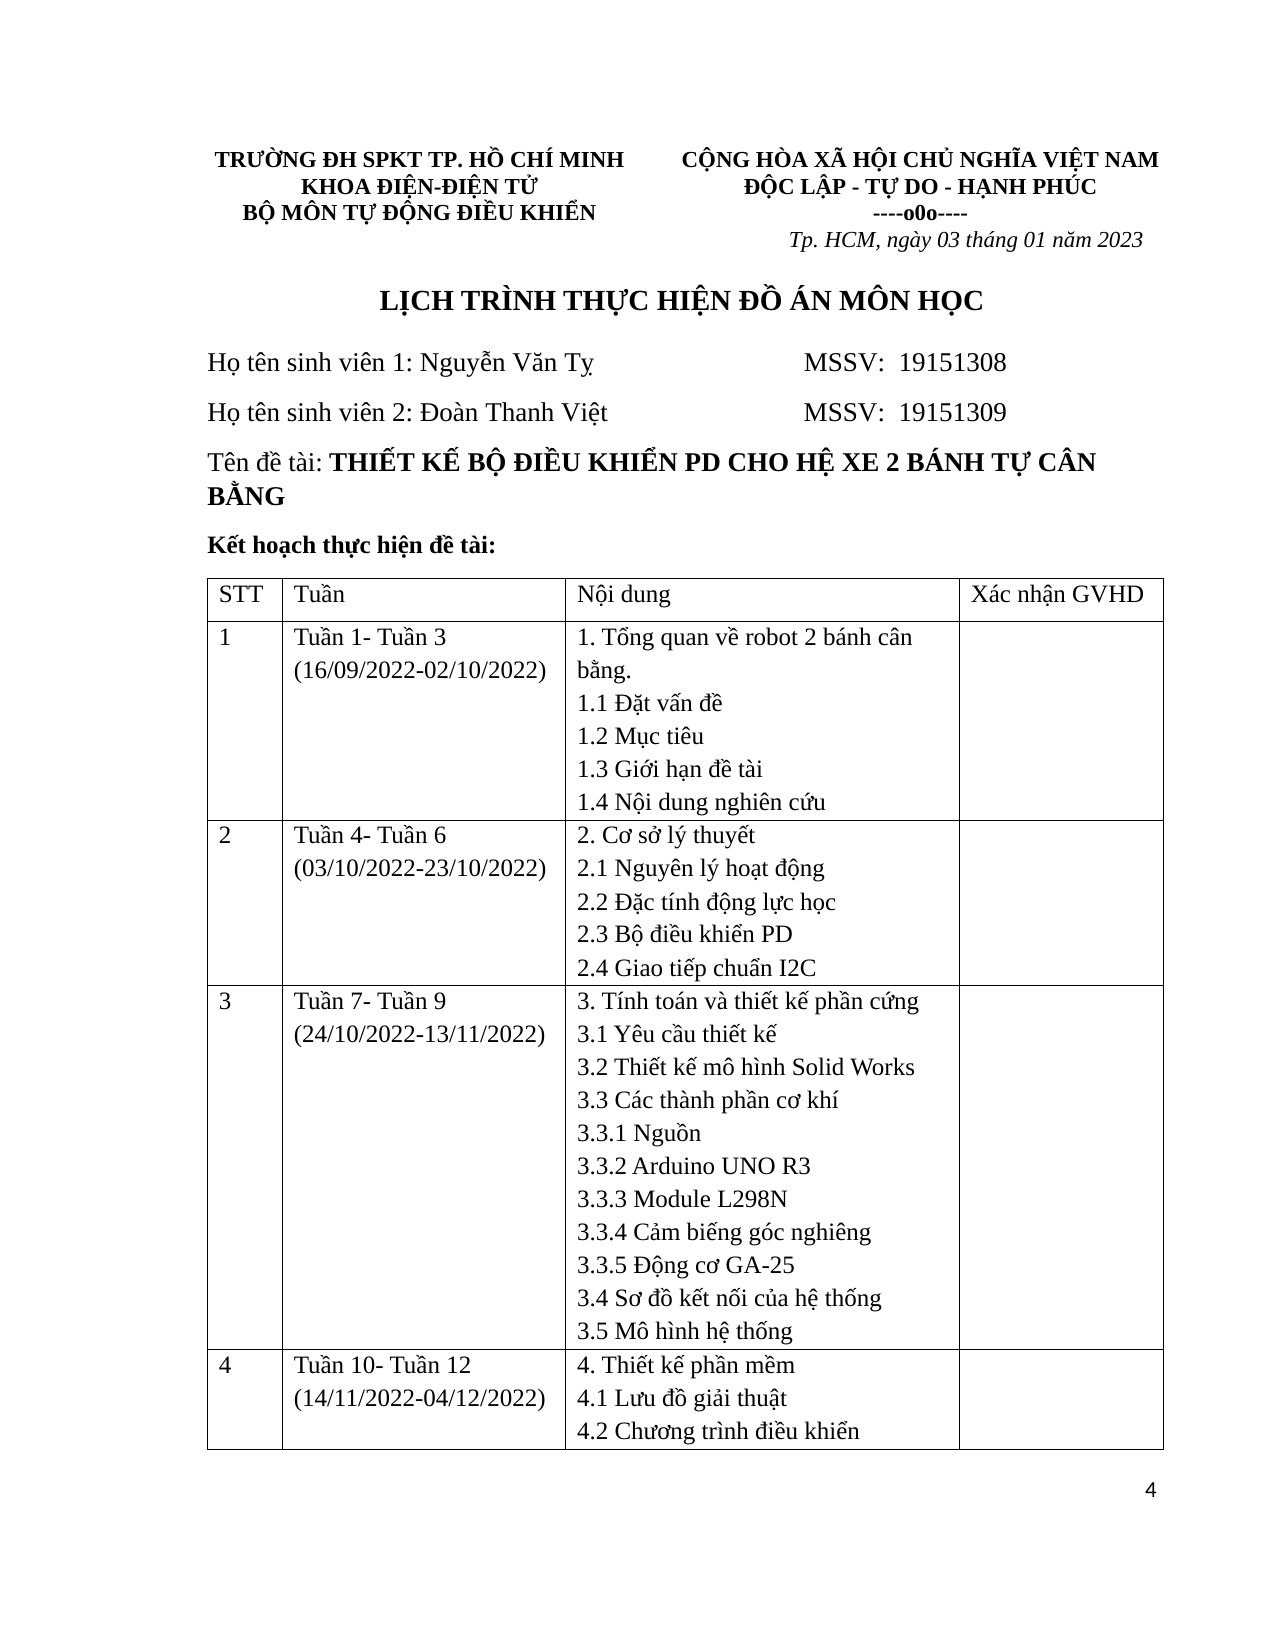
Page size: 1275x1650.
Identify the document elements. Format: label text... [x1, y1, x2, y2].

table_cell Tuần 4- Tuần 6 (03/10/2022-23/10/2022) [283, 821, 565, 985]
table_header CỘNG HÒA XÃ HỘI CHỦ NGHĨA VIỆT NAM ĐỘC LẬP - TỰ DO - HẠNH PHÚC ----o0o---- [681, 147, 1156, 226]
table_cell 3. Tính toán và thiết kế phần cứng 3.1 Yêu cầu thiết kế 3.2 Thiết kế mô hình Solid Works 3.3 Các thành phần cơ khí 3.3.1 Nguồn 3.3.2 Arduino UNO R3 3.3.3 Module L298N 3.3.4 Cảm biếng góc nghiêng 3.3.5 Động cơ GA-25 3.4 Sơ đồ kết nối của hệ thống 3.5 Mô hình hệ thống [566, 986, 959, 1349]
text Tên đề tài: THIẾT KẾ BỘ ĐIỀU KHIỂN PD CHO HỆ XE 2 BÁNH TỰ CÂN BẰNG [207, 446, 1156, 511]
subtitle LỊCH TRÌNH THỰC HIỆN ĐỒ ÁN MÔN HỌC [207, 283, 1156, 317]
table_cell Tuần 1- Tuần 3 (16/09/2022-02/10/2022) [283, 622, 565, 819]
table_cell [960, 1350, 1163, 1449]
table_cell [960, 986, 1163, 1349]
text Họ tên sinh viên 2: Đoàn Thanh Việt MSSV: 19151309 [207, 396, 1156, 427]
table_header STT [208, 579, 282, 621]
table_cell [960, 821, 1163, 985]
table_header Nội dung [566, 579, 959, 621]
table_header TRƯỜNG ĐH SPKT TP. HỒ CHÍ MINH KHOA ĐIỆN-ĐIỆN TỬ BỘ MÔN TỰ ĐỘNG ĐIỀU KHIỂN [207, 147, 681, 226]
table_header Xác nhận GVHD [960, 579, 1163, 621]
table_cell Tuần 7- Tuần 9 (24/10/2022-13/11/2022) [283, 986, 565, 1349]
table_cell 1. Tổng quan về robot 2 bánh cân bằng. 1.1 Đặt vấn đề 1.2 Mục tiêu 1.3 Giới hạn đề tài 1.4 Nội dung nghiên cứu [566, 622, 959, 819]
text Kết hoạch thực hiện đề tài: [207, 530, 1156, 559]
text Họ tên sinh viên 1: Nguyễn Văn Tỵ MSSV: 19151308 [207, 346, 1156, 377]
table_cell 2. Cơ sở lý thuyết 2.1 Nguyên lý hoạt động 2.2 Đặc tính động lực học 2.3 Bộ điều khiển PD 2.4 Giao tiếp chuẩn I2C [566, 821, 959, 985]
text Tp. HCM, ngày 03 tháng 01 năm 2023 [207, 226, 1156, 252]
table_cell [960, 622, 1163, 819]
table_cell 3 [208, 986, 282, 1349]
table_header Tuần [283, 579, 565, 621]
table_cell 1 [208, 622, 282, 819]
table_cell 4 [208, 1350, 282, 1449]
table_cell 2 [208, 821, 282, 985]
table_cell Tuần 10- Tuần 12 (14/11/2022-04/12/2022) [283, 1350, 565, 1449]
table_cell 4. Thiết kế phần mềm 4.1 Lưu đồ giải thuật 4.2 Chương trình điều khiển [566, 1350, 959, 1449]
